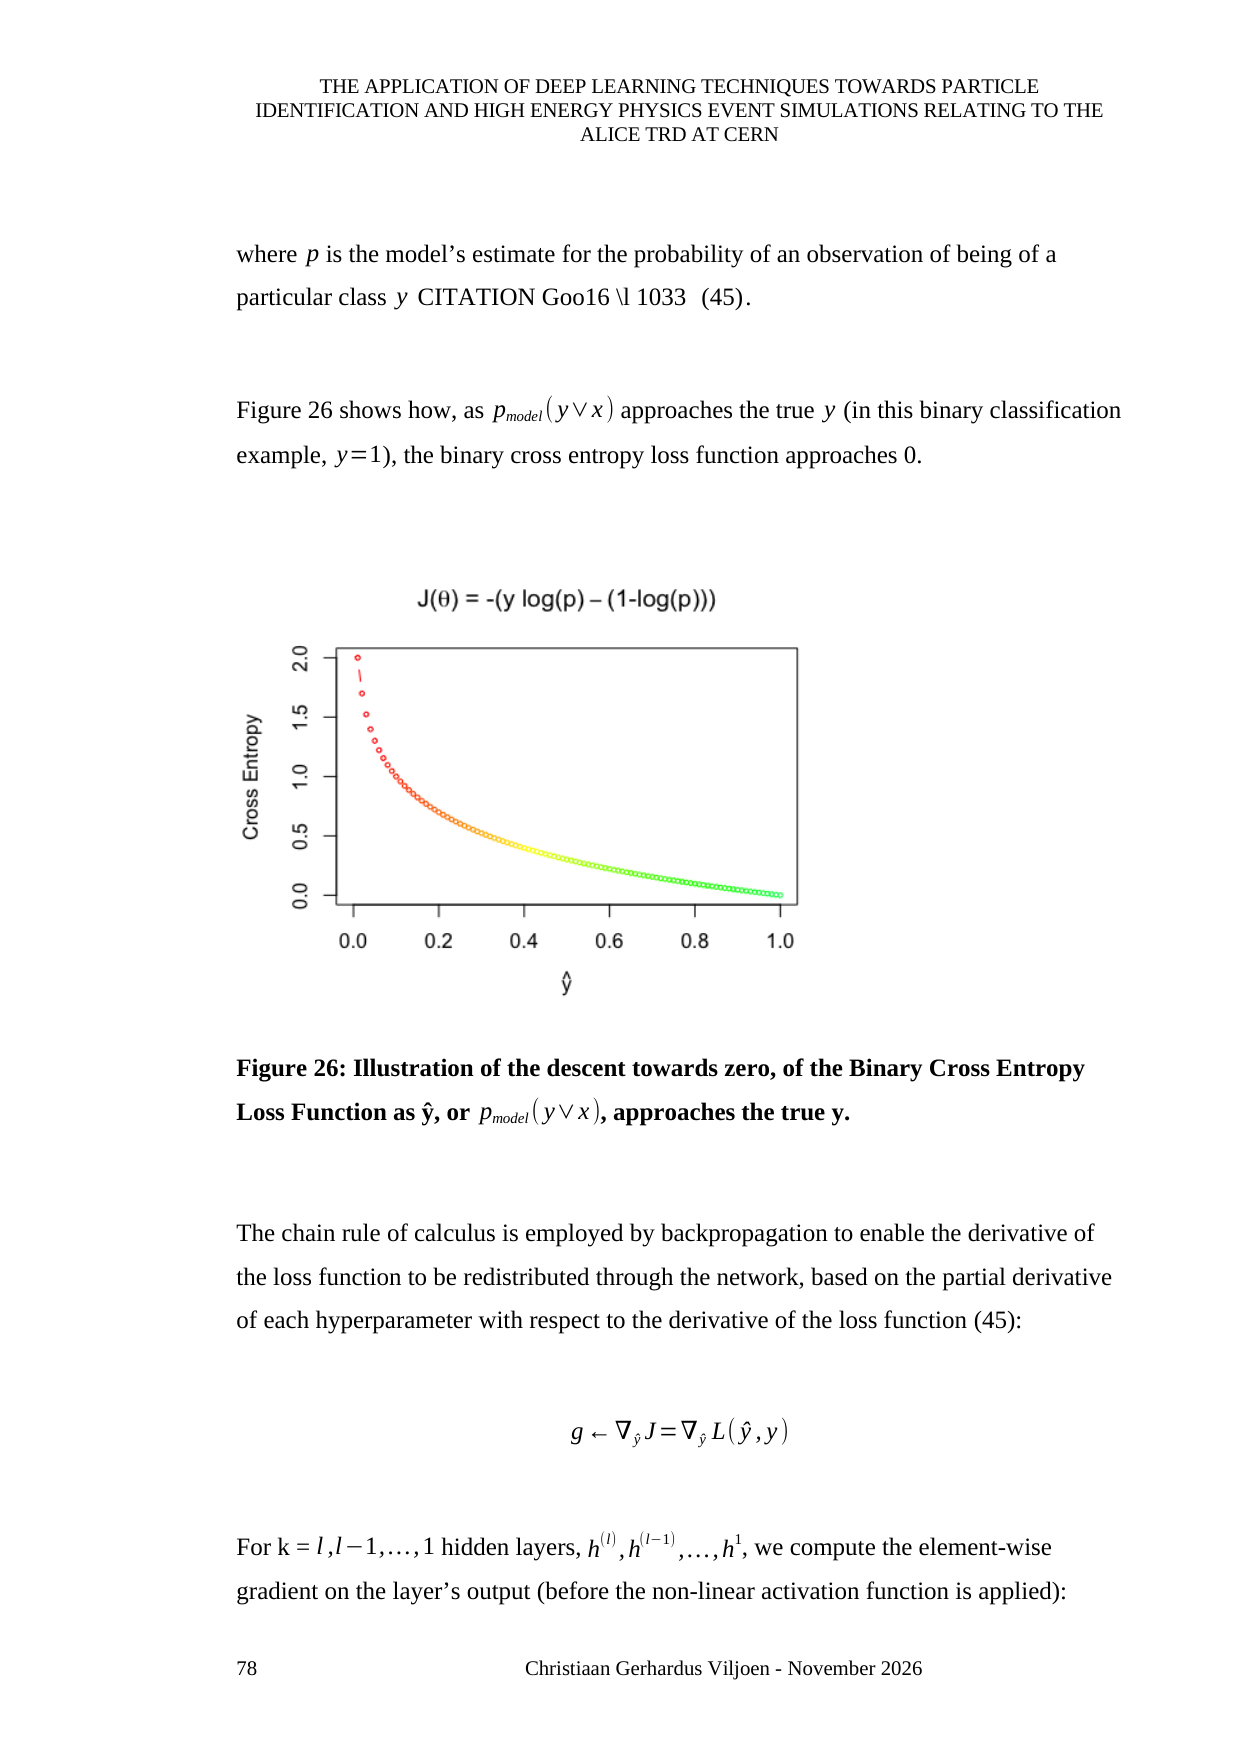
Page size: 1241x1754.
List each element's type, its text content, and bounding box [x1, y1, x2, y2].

text For k = hidden layers, , we compute the element-wise gradient on the layer’s output (before the non-linear activation function is applied): [236, 1531, 1122, 1605]
picture [236, 551, 849, 1026]
text Figure 26: Illustration of the descent towards zero, of the Binary Cross Entropy Loss Function as ŷ, or , approaches the true y. [236, 1053, 1122, 1128]
text where is the model’s estimate for the probability of an observation of being of a particular class . [236, 239, 1122, 311]
text The chain rule of calculus is employed by backpropagation to enable the derivative of the loss function to be redistributed through the network, based on the partial derivative of each hyperparameter with respect to the derivative of the loss function: [236, 1218, 1122, 1333]
text Figure 27 shows how, as approaches the true (in this binary classification example, ), the binary cross entropy loss function approaches 0. [236, 393, 1122, 469]
